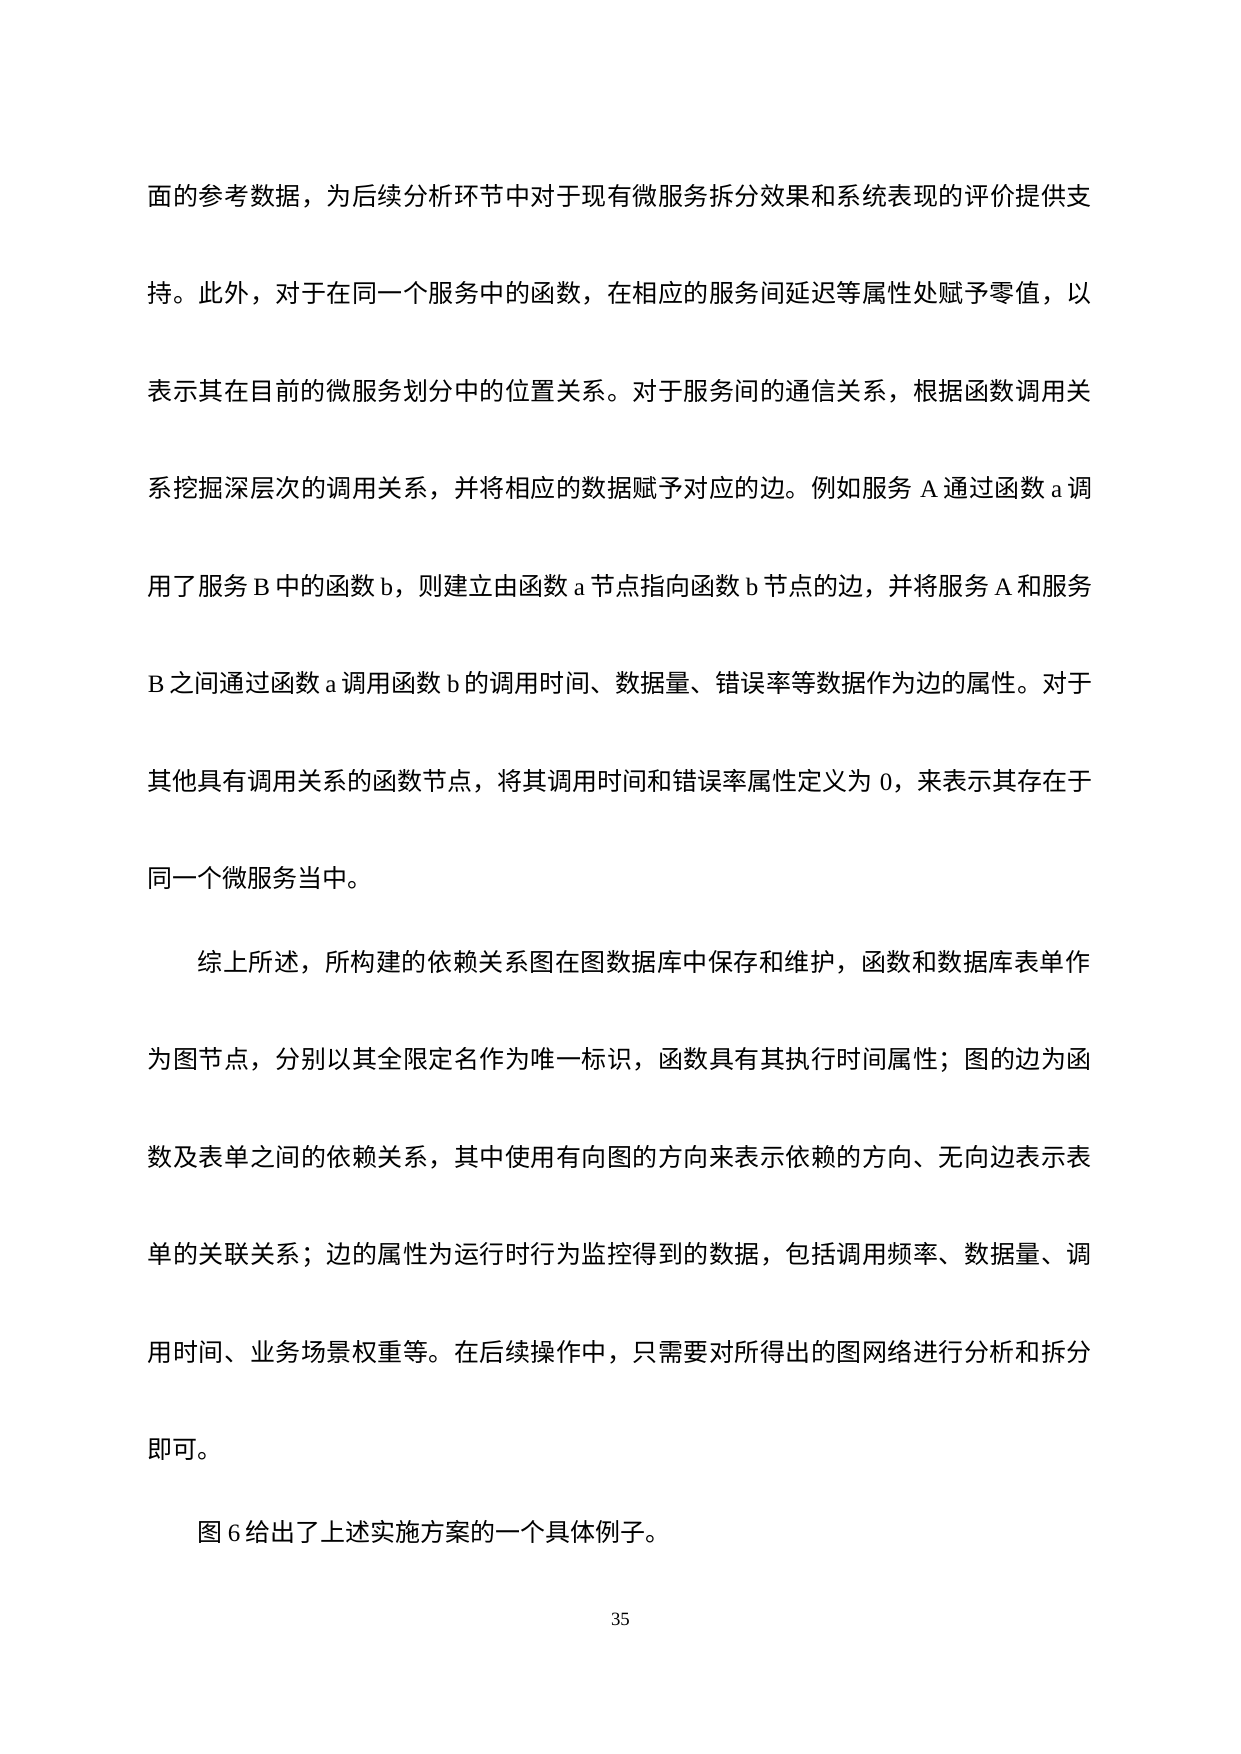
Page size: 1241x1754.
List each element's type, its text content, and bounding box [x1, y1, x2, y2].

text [148, 162, 1092, 909]
text 综上所述，所构建的依赖关系图在图数据库中保存和维护，函数和数据库表单作为图节点，分别以其全限定名作为唯一标识，函数具有其执行时间属性；图的边为函数及表单之间的依赖关系，其中使用有向图的方向来表示依赖的方向、无向边表示表单的关联关系；边的属性为运行时行为监控得到的数据，包括调用频率、数据量、调用时间、业务场景权重等。在后续操作中，只需要对所得出的图网络进行分析和拆分即可。 [148, 928, 1092, 1480]
text 图6给出了上述实施方案的一个具体例子。 [148, 1498, 1092, 1563]
